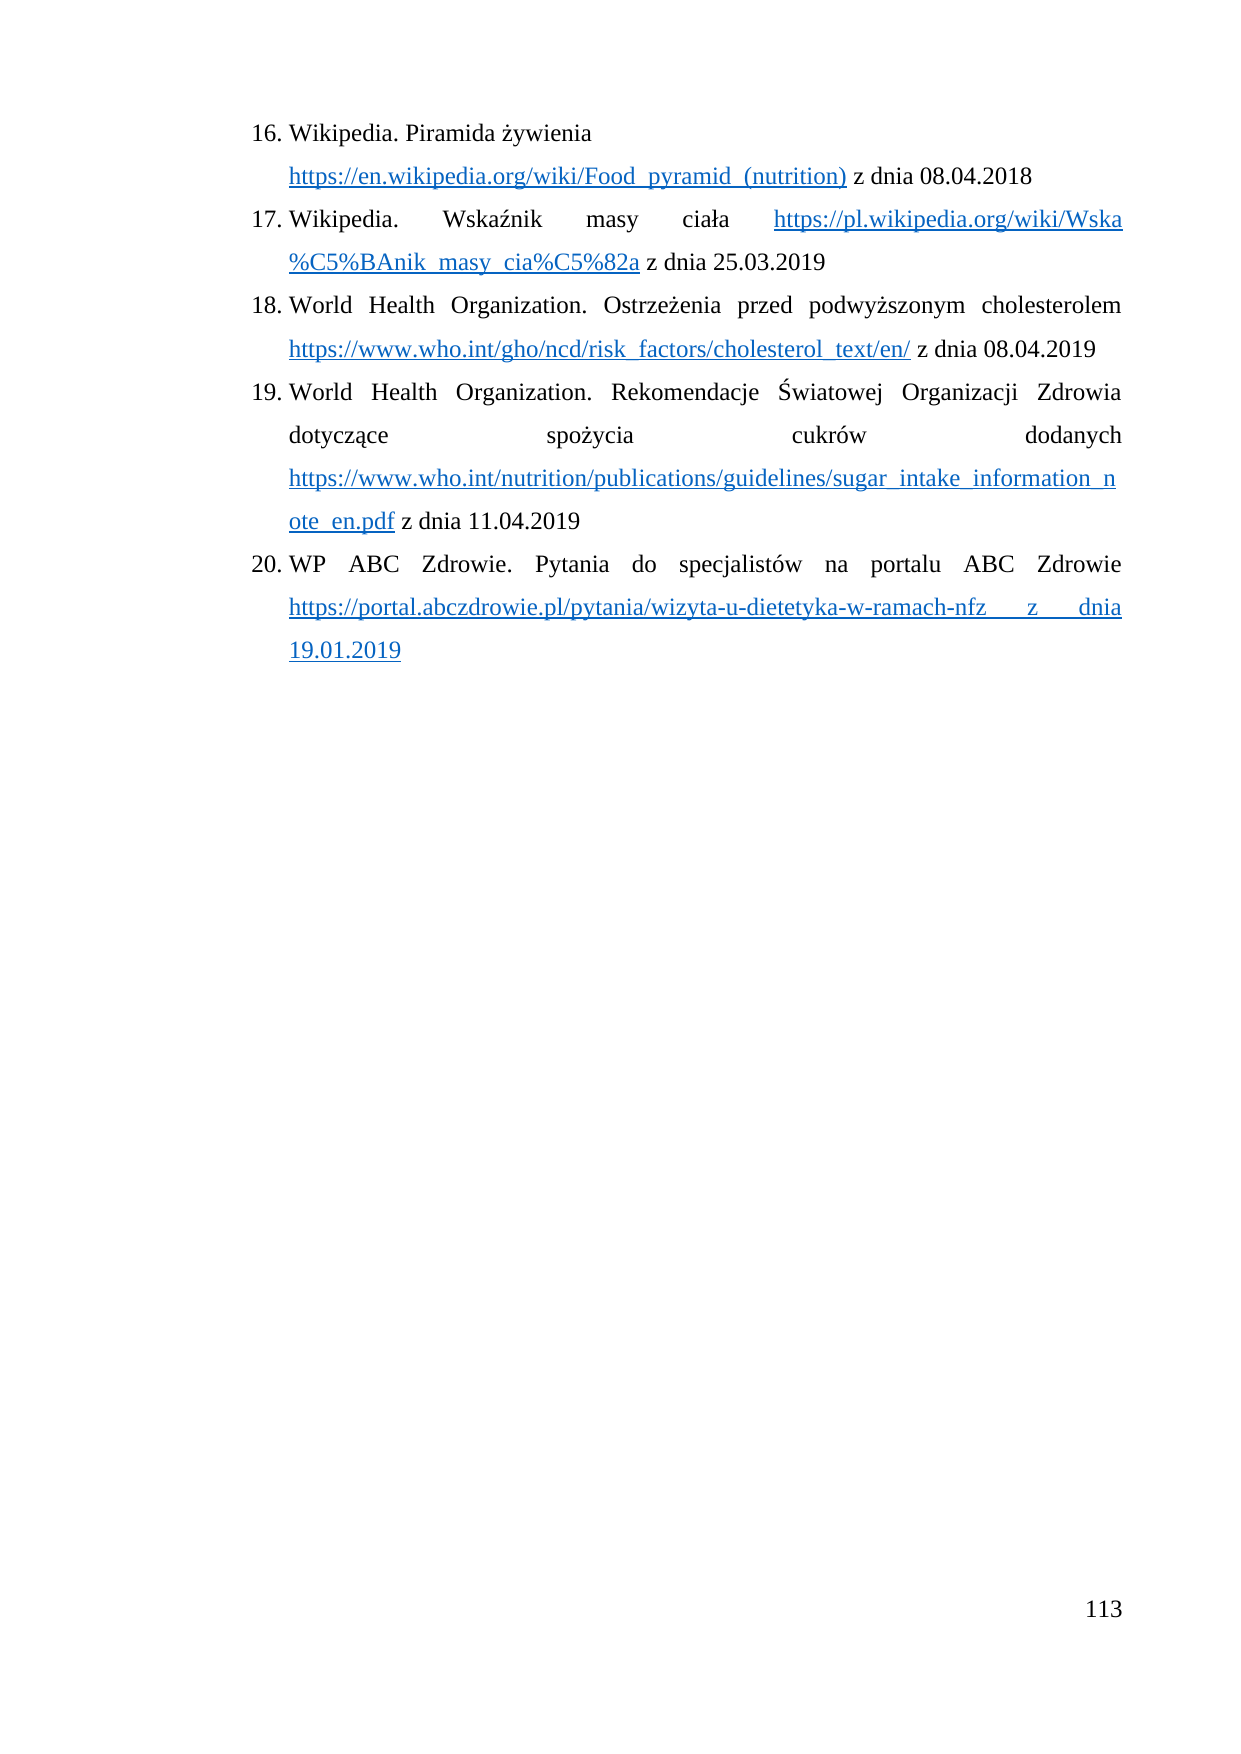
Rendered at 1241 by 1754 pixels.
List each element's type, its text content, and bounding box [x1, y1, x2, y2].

list Wikipedia. Piramida żywienia https://en.wikipedia.org/wiki/Food_pyramid_(nutrition) z dnia 08.04.2018 [251, 118, 1122, 190]
list World Health Organization. Rekomendacje Światowej Organizacji Zdrowia dotyczące spożycia cukrów dodanych https://www.who.int/nutrition/publications/guidelines/sugar_intake_information_note_en.pdf z dnia 11.04.2019 [251, 377, 1122, 535]
list WP ABC Zdrowie. Pytania do specjalistów na portalu ABC Zdrowie https://portal.abczdrowie.pl/pytania/wizyta-u-dietetyka-w-ramach-nfz z dnia 19.01.2019 [251, 549, 1122, 664]
list Wikipedia. Wskaźnik masy ciała https://pl.wikipedia.org/wiki/Wska%C5%BAnik_masy_cia%C5%82a z dnia 25.03.2019 [251, 204, 1122, 276]
list World Health Organization. Ostrzeżenia przed podwyższonym cholesterolem https://www.who.int/gho/ncd/risk_factors/cholesterol_text/en/ z dnia 08.04.2019 [251, 291, 1122, 362]
